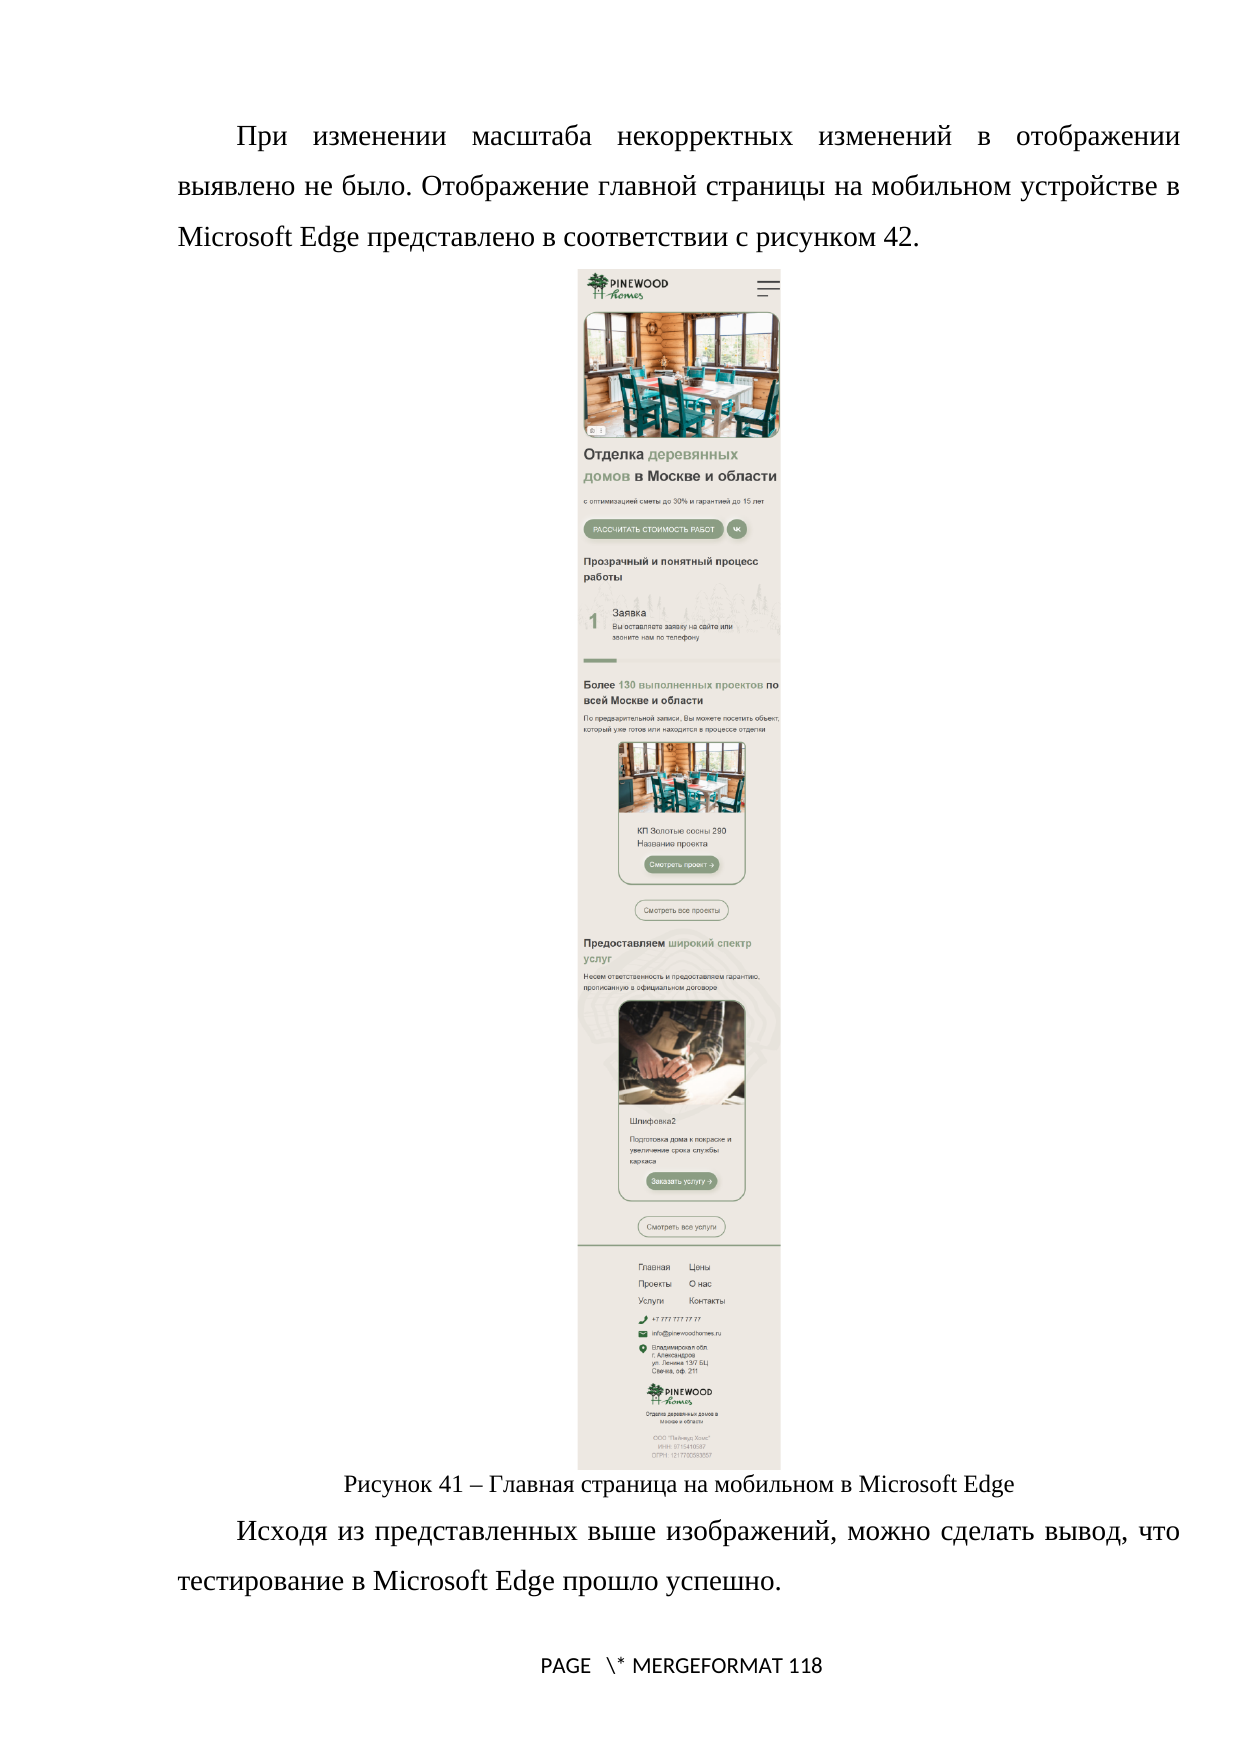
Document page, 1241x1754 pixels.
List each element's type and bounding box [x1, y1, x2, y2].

picture [577, 269, 781, 1470]
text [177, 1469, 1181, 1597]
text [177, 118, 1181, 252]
